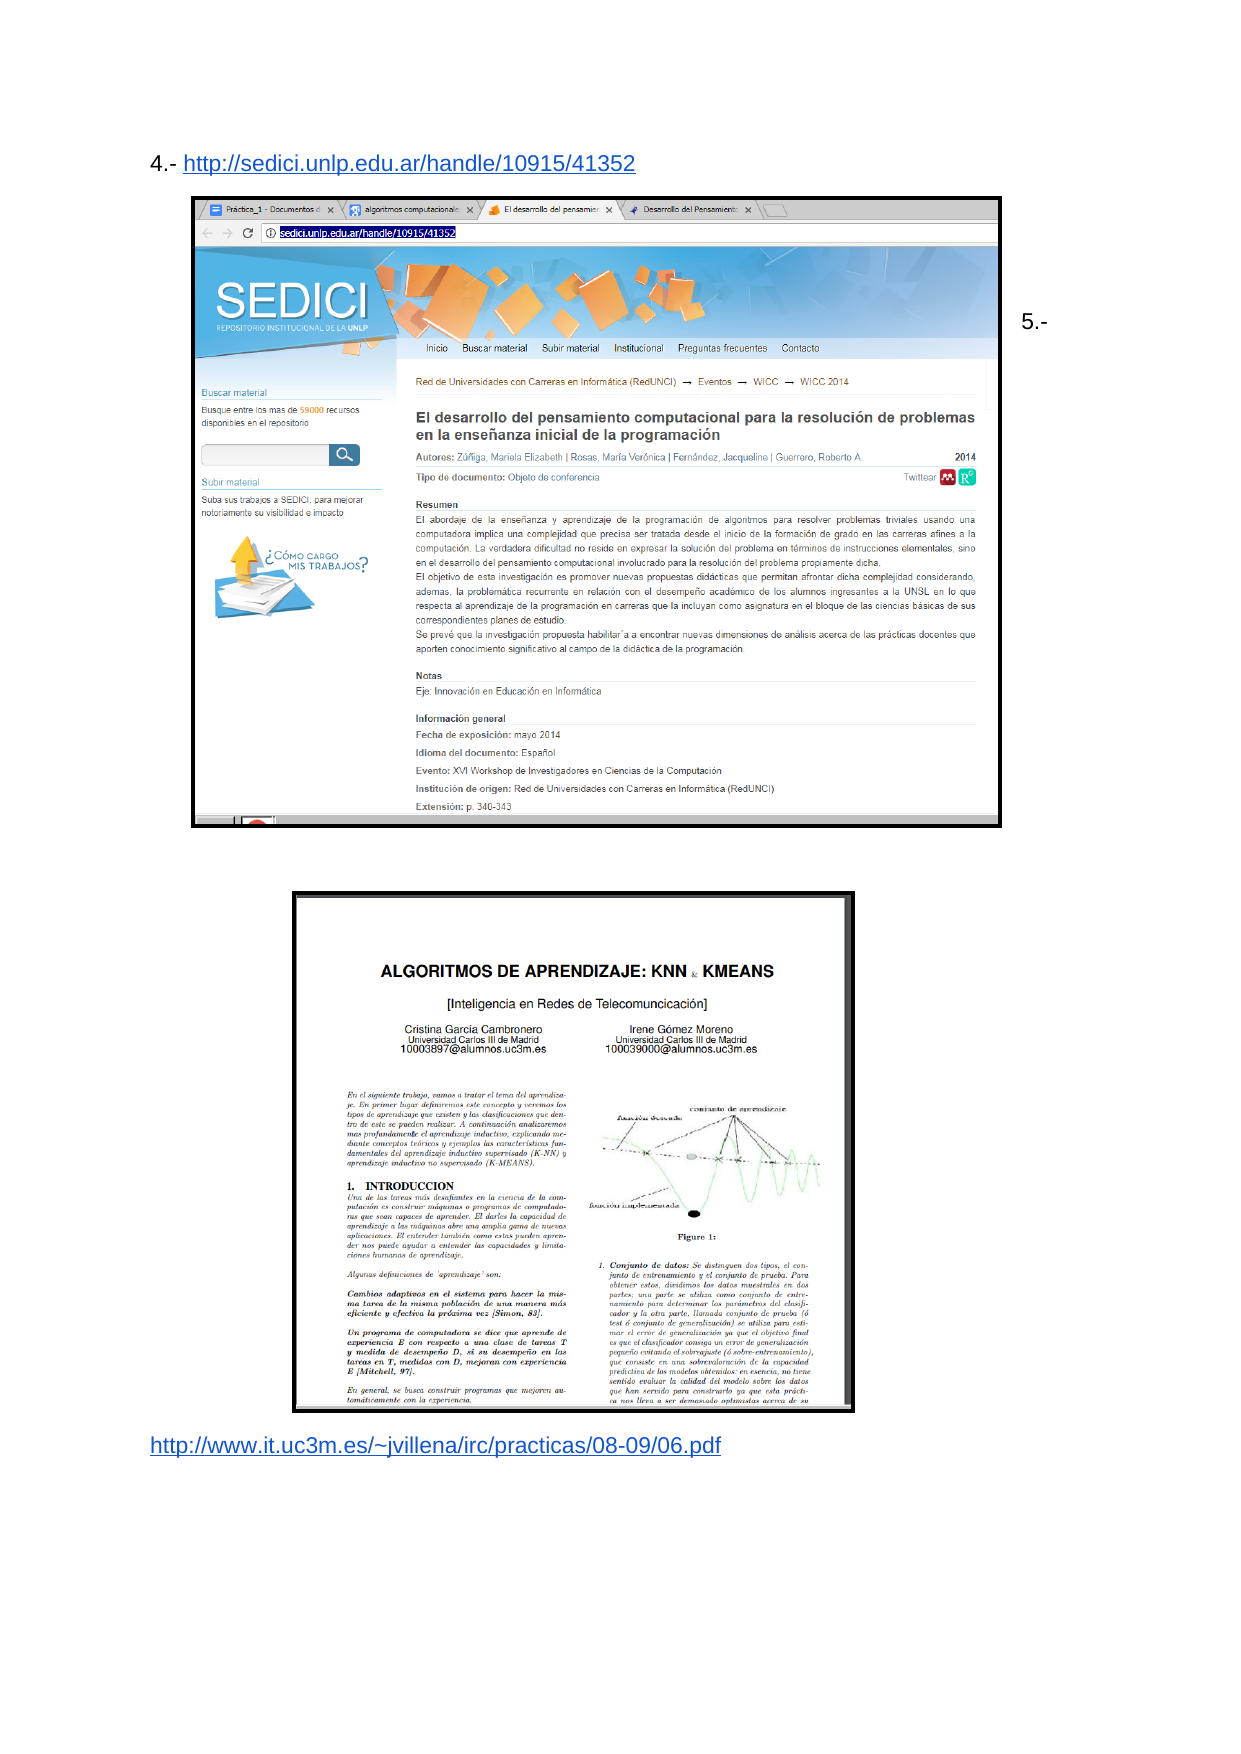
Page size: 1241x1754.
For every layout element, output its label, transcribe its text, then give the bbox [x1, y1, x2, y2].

picture [195, 200, 998, 824]
picture [296, 895, 851, 1409]
text 4.- http://sedici.unlp.edu.ar/handle/10915/41352 [150, 150, 1090, 176]
